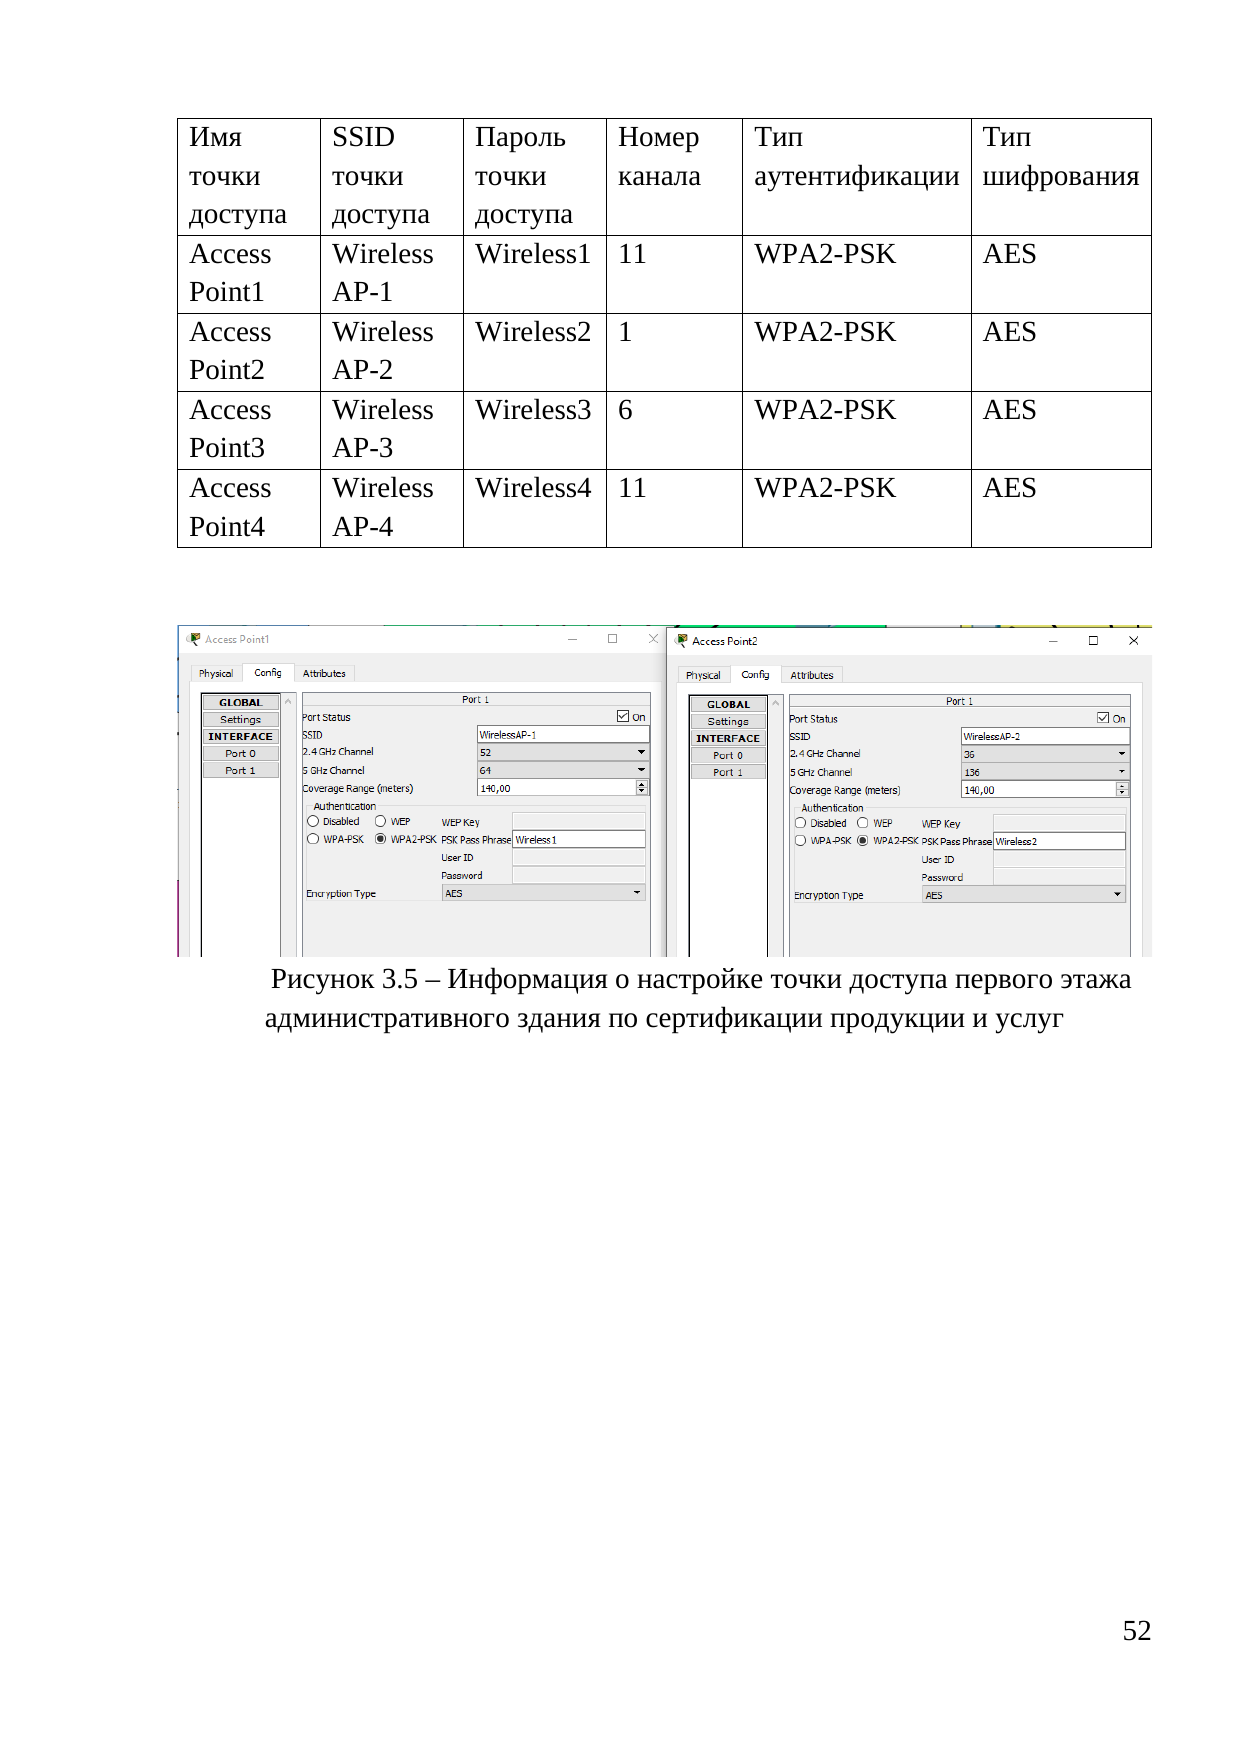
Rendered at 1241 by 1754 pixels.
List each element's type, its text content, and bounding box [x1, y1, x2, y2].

table_header Номер канала [607, 119, 742, 235]
table_cell Wireless AP-2 [321, 314, 463, 391]
text Рисунок 3.5 – Информация о настройке точки доступа первого этажа административного здания по сертификации продукции и услуг [177, 961, 1152, 1033]
table_cell Access Point2 [178, 314, 320, 391]
table_cell Wireless4 [464, 470, 606, 547]
table_cell WPA2-PSK [743, 314, 971, 391]
table_cell 1 [607, 314, 742, 391]
table_cell Wireless AP-4 [321, 470, 463, 547]
table_header SSID точки доступа [321, 119, 463, 235]
table_cell AES [972, 314, 1151, 391]
table_cell 11 [607, 236, 742, 313]
table_cell Access Point3 [178, 392, 320, 469]
table_cell Wireless3 [464, 392, 606, 469]
table_cell WPA2-PSK [743, 470, 971, 547]
picture [177, 625, 1153, 957]
table_header Имя точки доступа [178, 119, 320, 235]
table_cell Wireless AP-1 [321, 236, 463, 313]
table_cell Wireless1 [464, 236, 606, 313]
table_cell AES [972, 470, 1151, 547]
table_cell Wireless AP-3 [321, 392, 463, 469]
table_cell WPA2-PSK [743, 236, 971, 313]
table_header Пароль точки доступа [464, 119, 606, 235]
table_cell WPA2-PSK [743, 392, 971, 469]
table_cell 11 [607, 470, 742, 547]
table_cell AES [972, 236, 1151, 313]
table_header Тип шифрования [972, 119, 1151, 235]
table_cell AES [972, 392, 1151, 469]
table_cell Access Point1 [178, 236, 320, 313]
table_cell 6 [607, 392, 742, 469]
table_cell Access Point4 [178, 470, 320, 547]
table_header Тип аутентификации [743, 119, 971, 235]
table_cell Wireless2 [464, 314, 606, 391]
